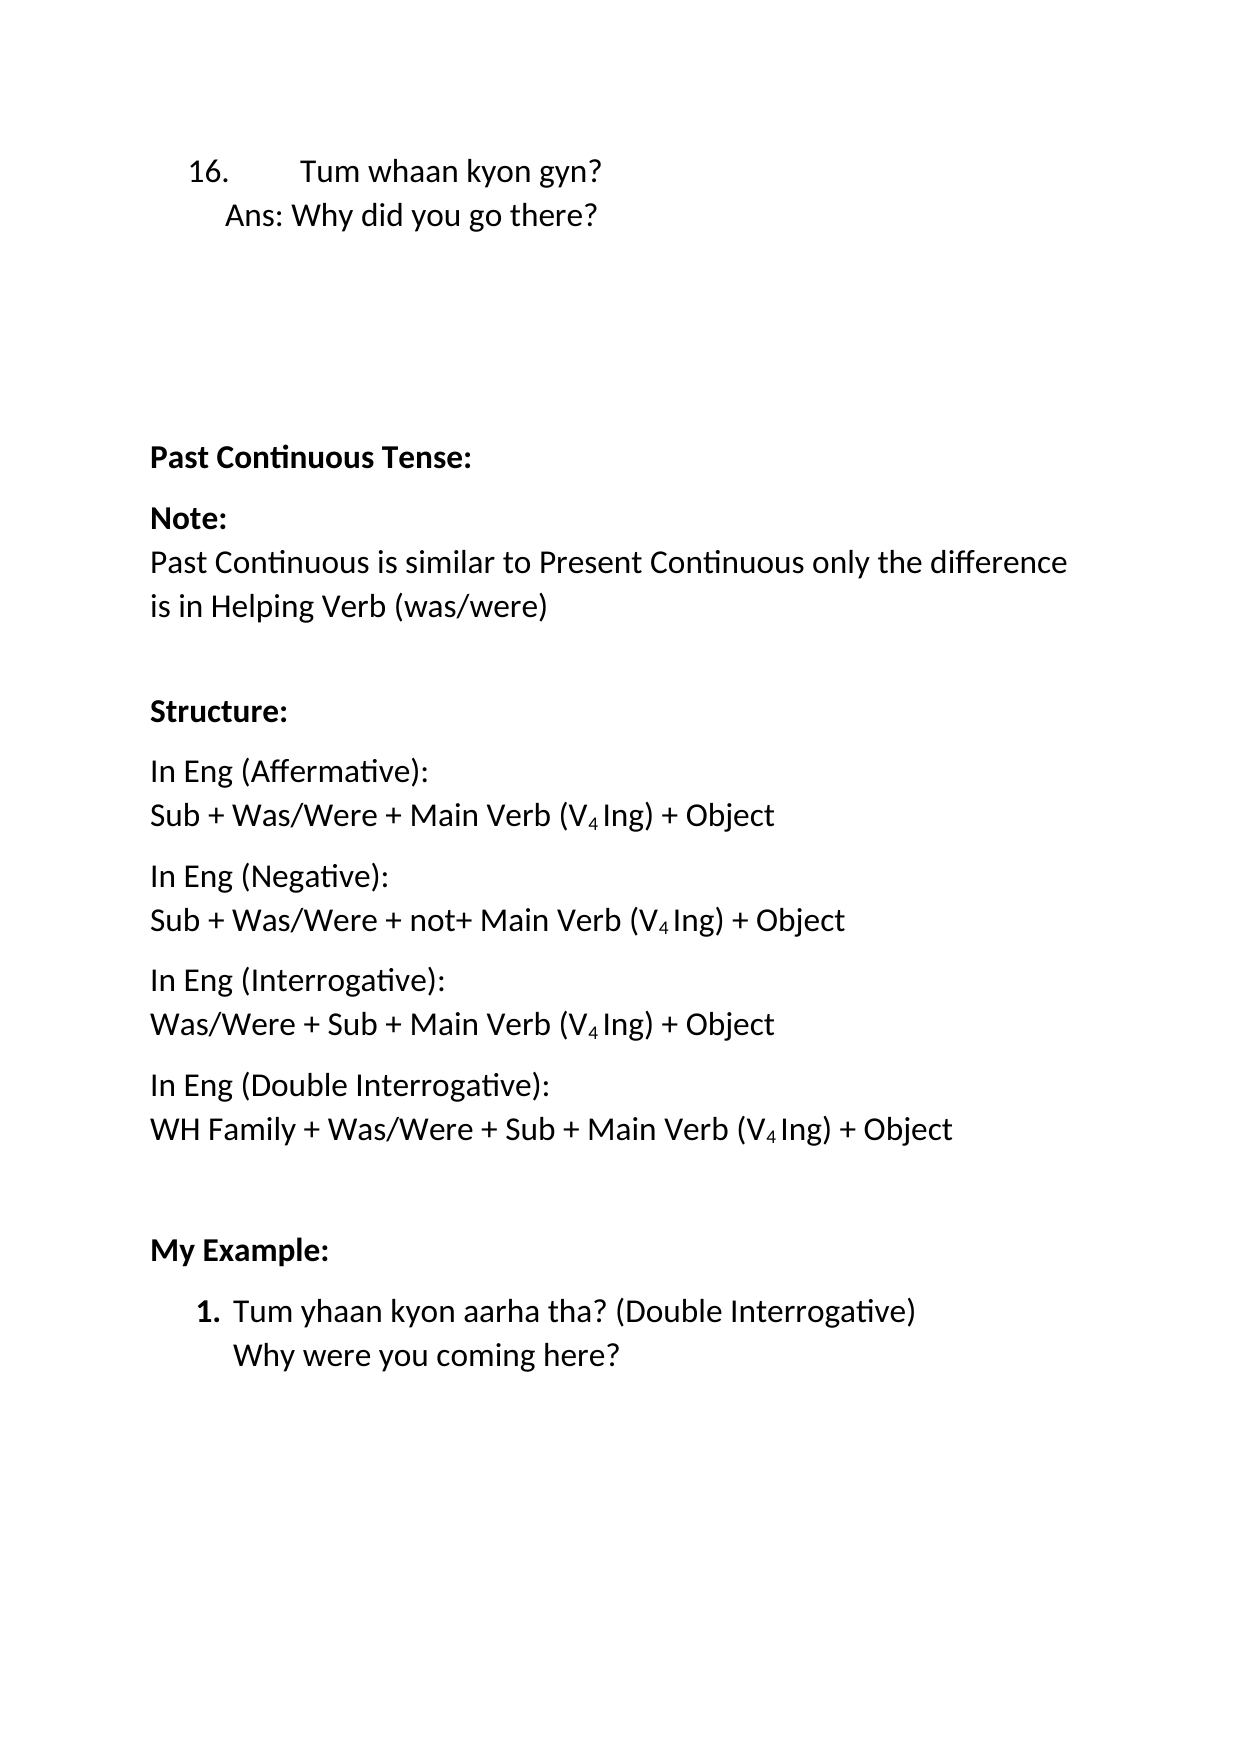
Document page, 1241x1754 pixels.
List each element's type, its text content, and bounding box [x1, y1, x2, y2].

text Note: Past Continuous is similar to Present Continuous only the difference is in Helping Verb (was/were) [150, 497, 1090, 626]
text In Eng (Negative): Sub + Was/Were + not+ Main Verb (V4 Ing) + Object [150, 855, 1090, 939]
text In Eng (Affermative): Sub + Was/Were + Main Verb (V4 Ing) + Object [150, 750, 1090, 835]
text Past Continuous Tense: [150, 436, 1090, 477]
list Tum yhaan kyon aarha tha? (Double Interrogative) Why were you coming here? [195, 1290, 1090, 1374]
text In Eng (Interrogative): Was/Were + Sub + Main Verb (V4 Ing) + Object [150, 959, 1090, 1044]
list Tum whaan kyon gyn? Ans: Why did you go there? [187, 150, 1090, 235]
text Structure: [150, 646, 1090, 730]
text My Example: [150, 1229, 1090, 1270]
text In Eng (Double Interrogative): WH Family + Was/Were + Sub + Main Verb (V4 Ing) + Object [150, 1064, 1090, 1149]
